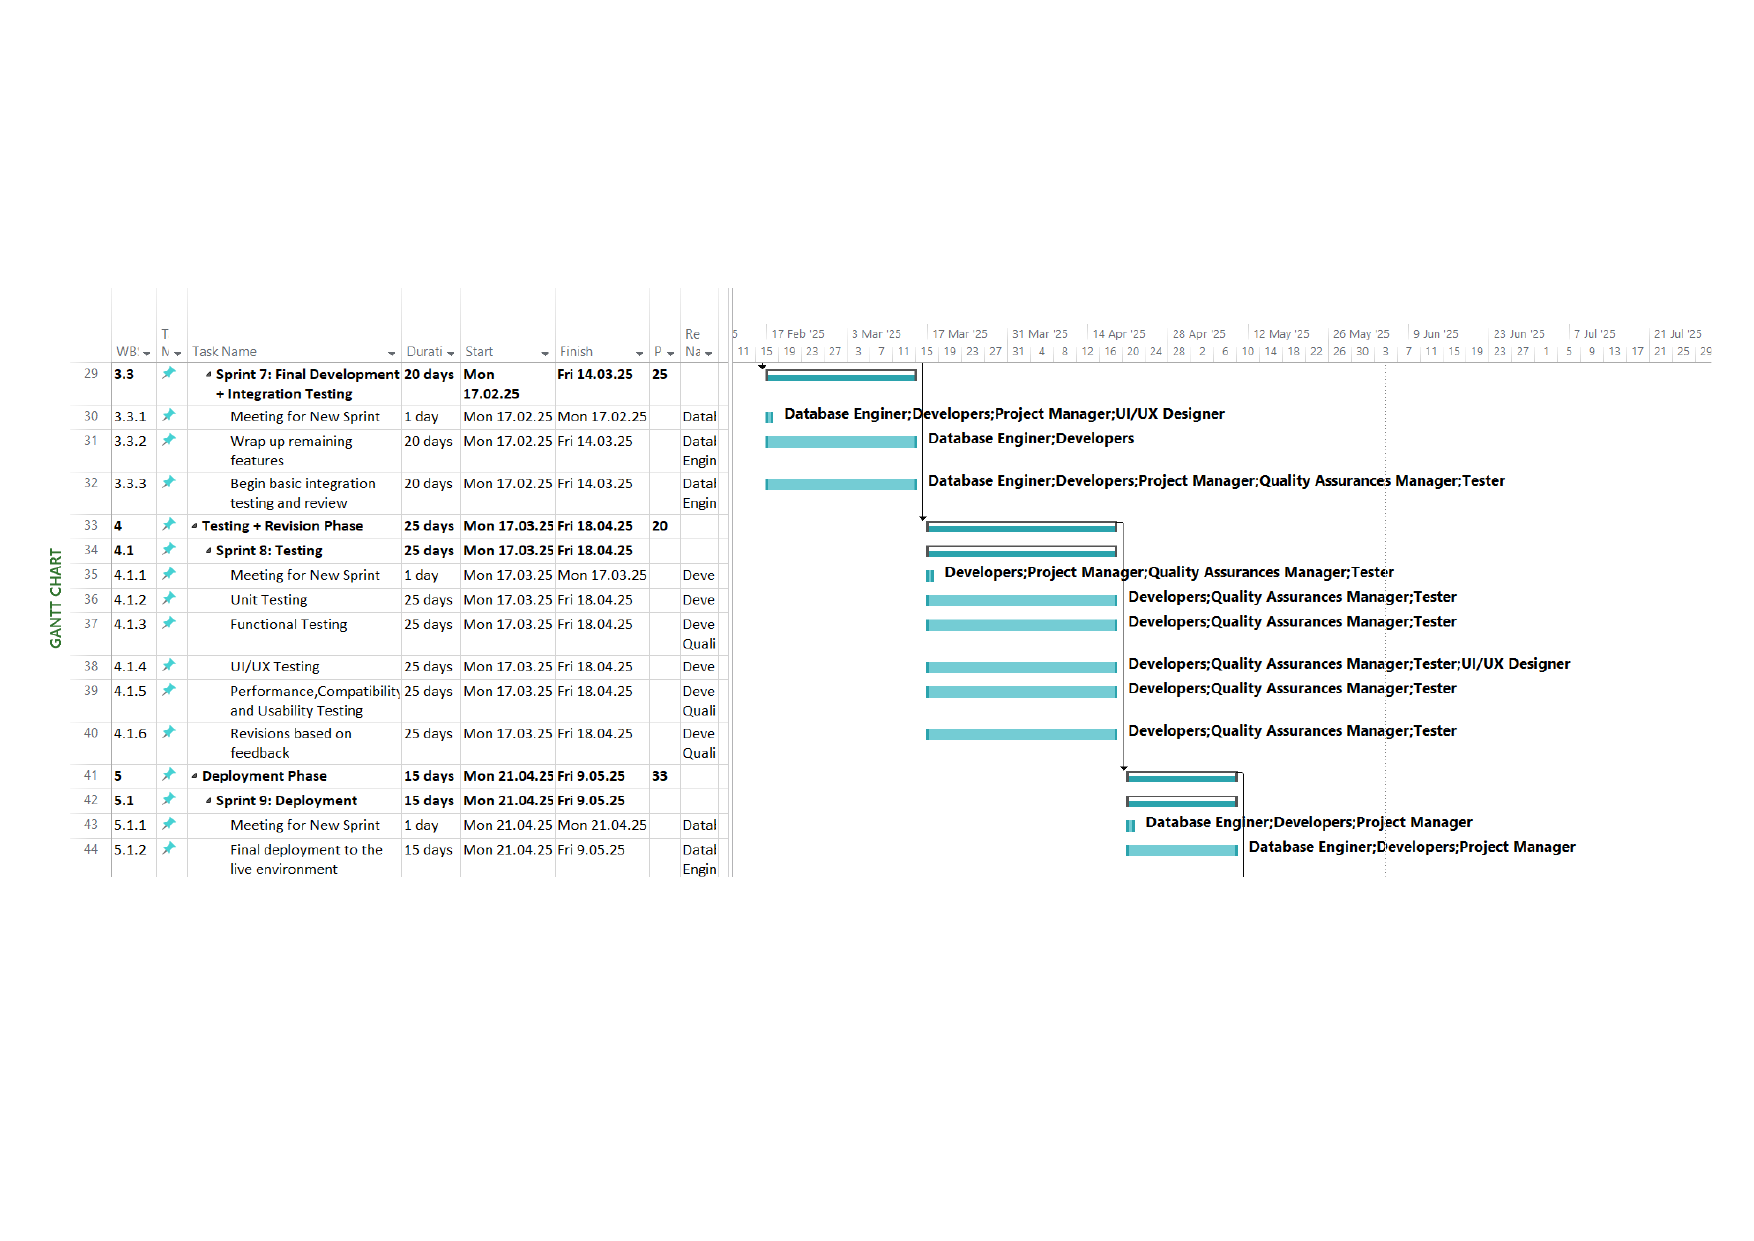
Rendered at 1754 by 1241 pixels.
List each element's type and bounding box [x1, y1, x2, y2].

picture [42, 288, 1712, 877]
